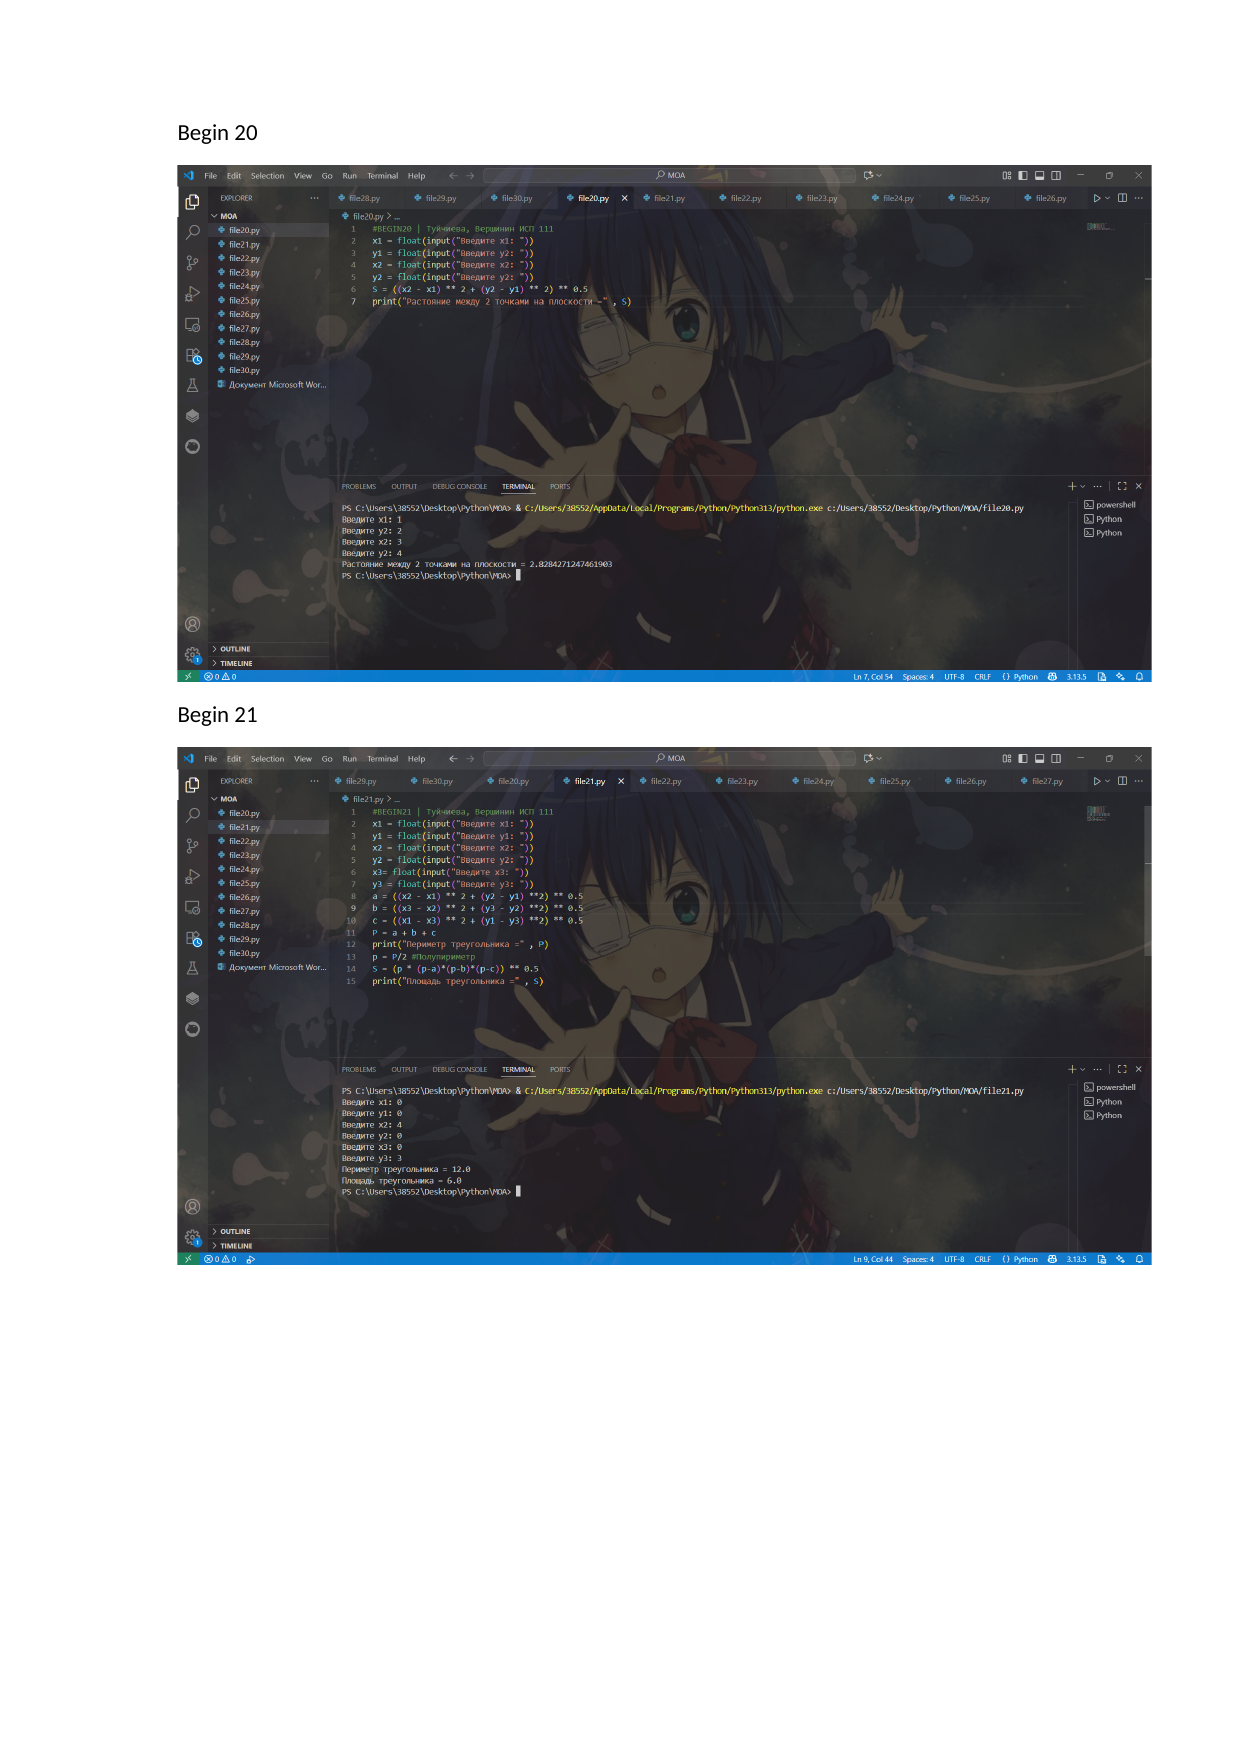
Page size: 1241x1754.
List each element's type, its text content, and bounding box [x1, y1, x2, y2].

picture [177, 747, 1152, 1265]
text Begin 20 [177, 118, 1152, 146]
text Begin 21 [177, 701, 1152, 729]
picture [177, 165, 1152, 682]
